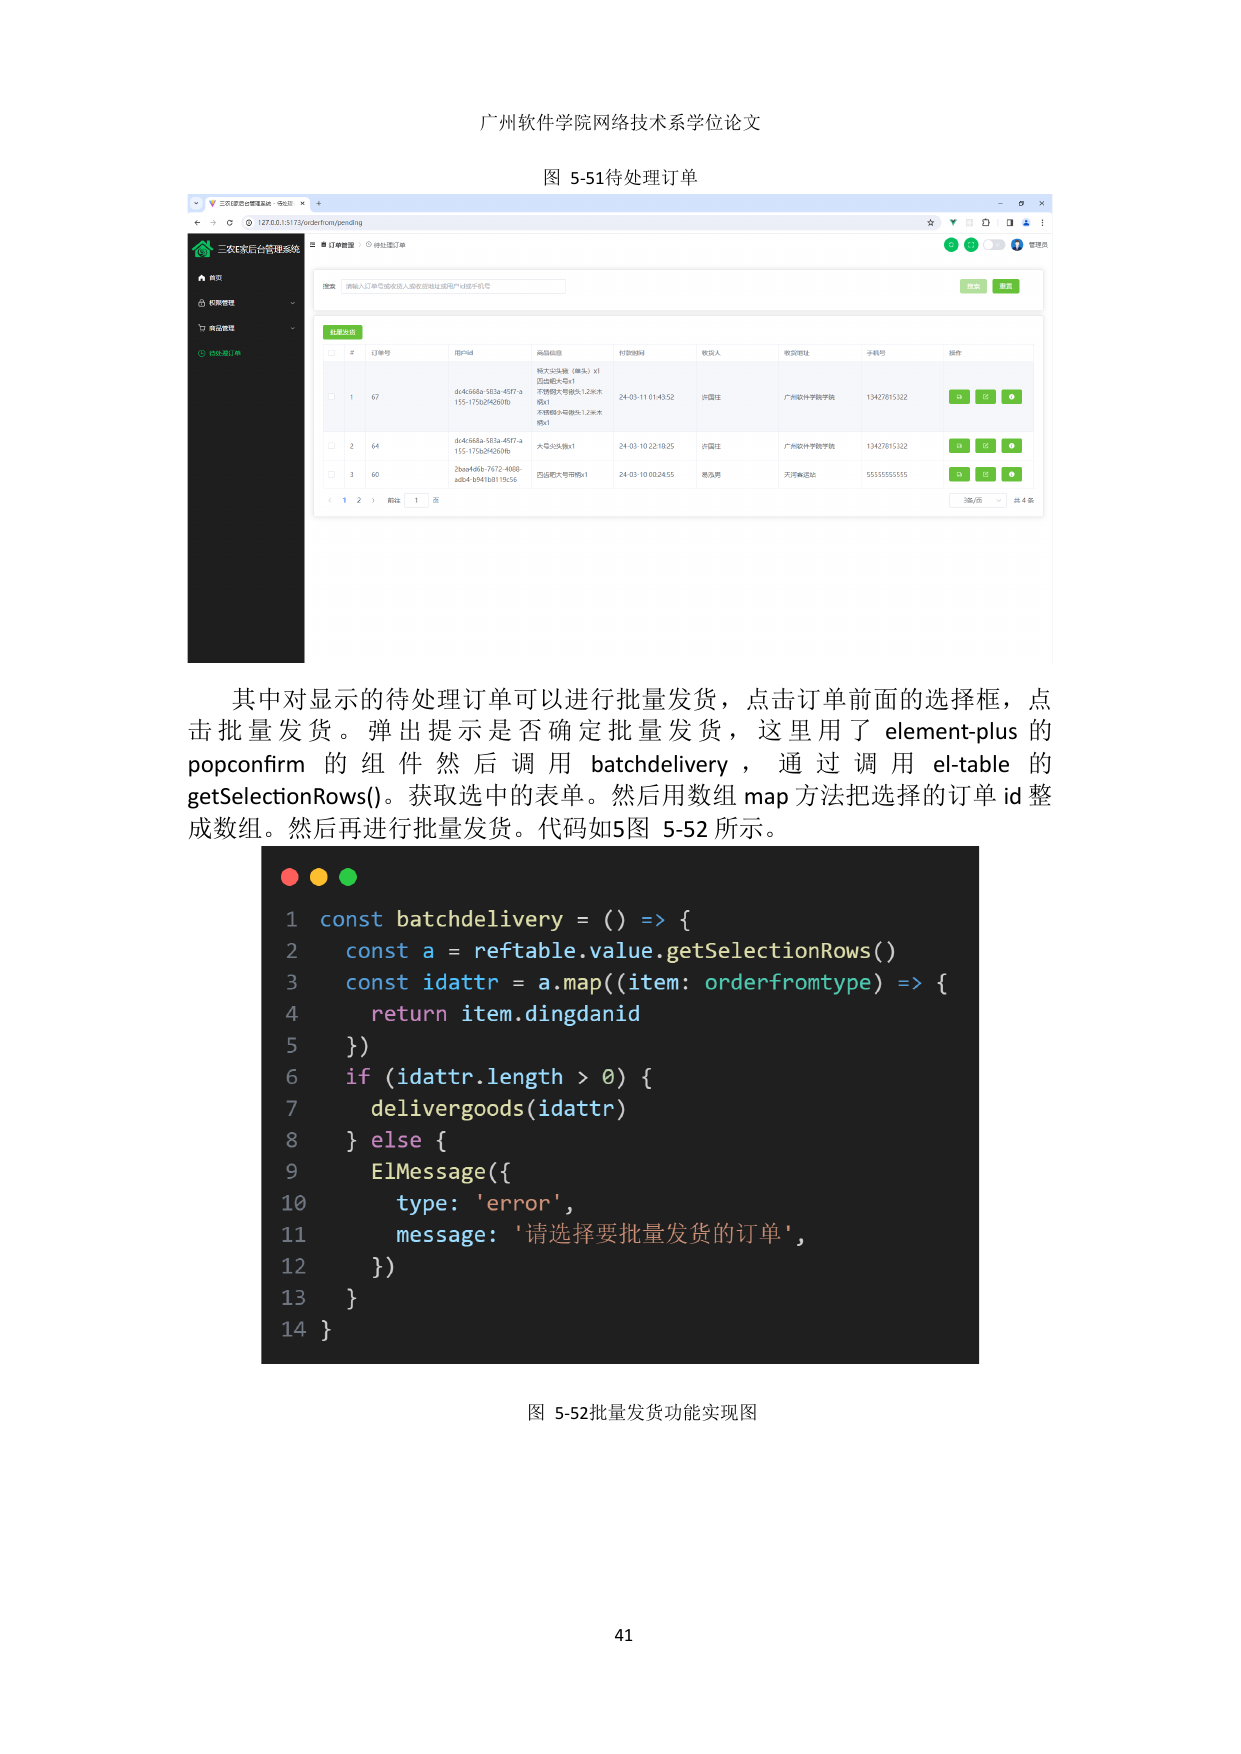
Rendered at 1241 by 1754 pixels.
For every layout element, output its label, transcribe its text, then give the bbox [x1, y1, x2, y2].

picture [261, 846, 980, 1364]
picture [187, 194, 1053, 663]
